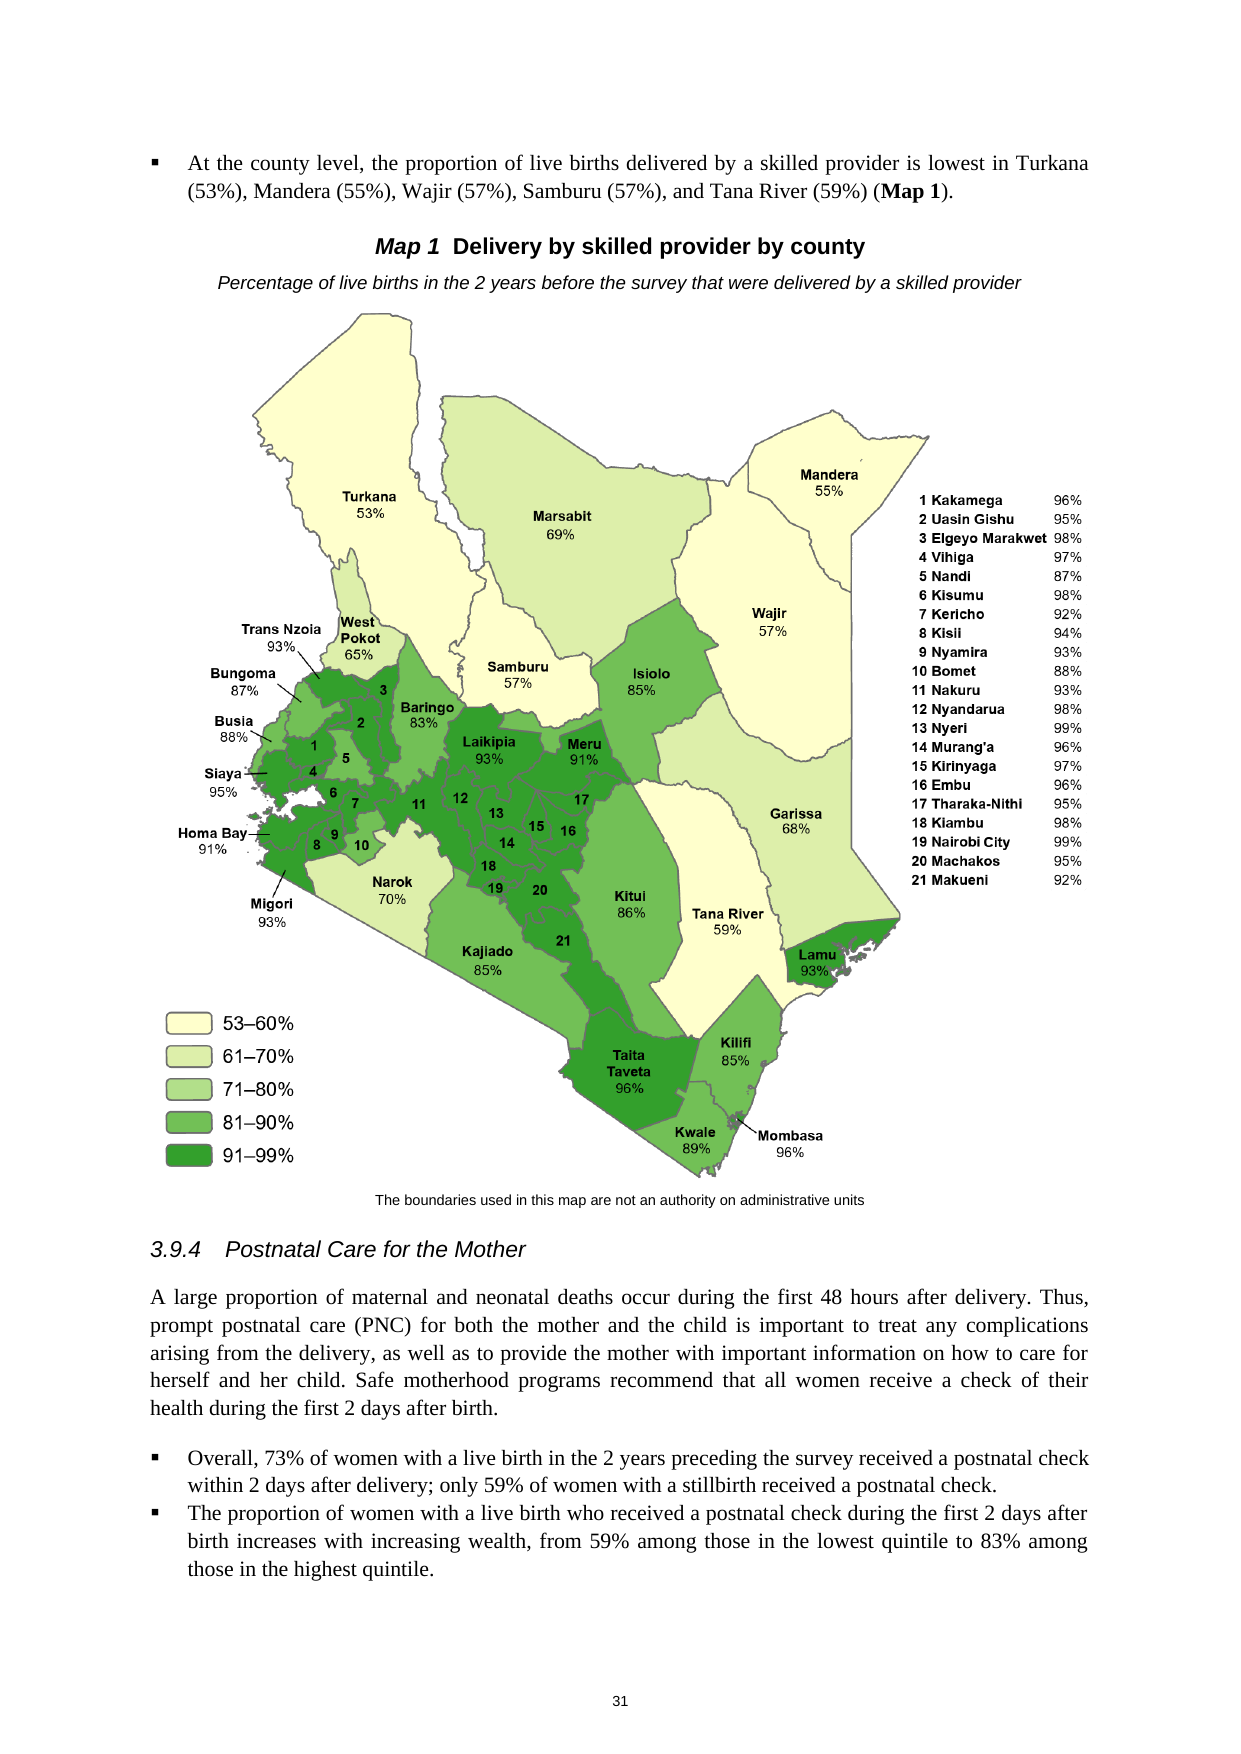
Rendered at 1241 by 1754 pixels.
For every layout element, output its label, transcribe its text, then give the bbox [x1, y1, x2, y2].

list At the county level, the proportion of live births delivered by a skilled provider is lowest in Turkana (53%), Mandera (55%), Wajir (57%), Samburu (57%), and Tana River (59%) (Map 1). [150, 150, 1090, 203]
list The proportion of women with a live birth who received a postnatal check during the first 2 days after birth increases with increasing wealth, from 59% among those in the lowest quintile to 83% among those in the highest quintile. [150, 1500, 1090, 1581]
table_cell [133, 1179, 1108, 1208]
text A large proportion of maternal and neonatal deaths occur during the first 48 hours after delivery. Thus, prompt postnatal care (PNC) for both the mother and the child is important to treat any complications arising from the delivery, as well as to provide the mother with important information on how to care for herself and her child. Safe motherhood programs recommend that all women receive a check of their health during the first 2 days after birth. [150, 1284, 1090, 1420]
list Overall, 73% of women with a live birth in the 2 years preceding the survey received a postnatal check within 2 days after delivery; only 59% of women with a stillbirth received a postnatal check. [150, 1445, 1090, 1498]
subtitle 3.9.4 Postnatal Care for the Mother [150, 1236, 1090, 1262]
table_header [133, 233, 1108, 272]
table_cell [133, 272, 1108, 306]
